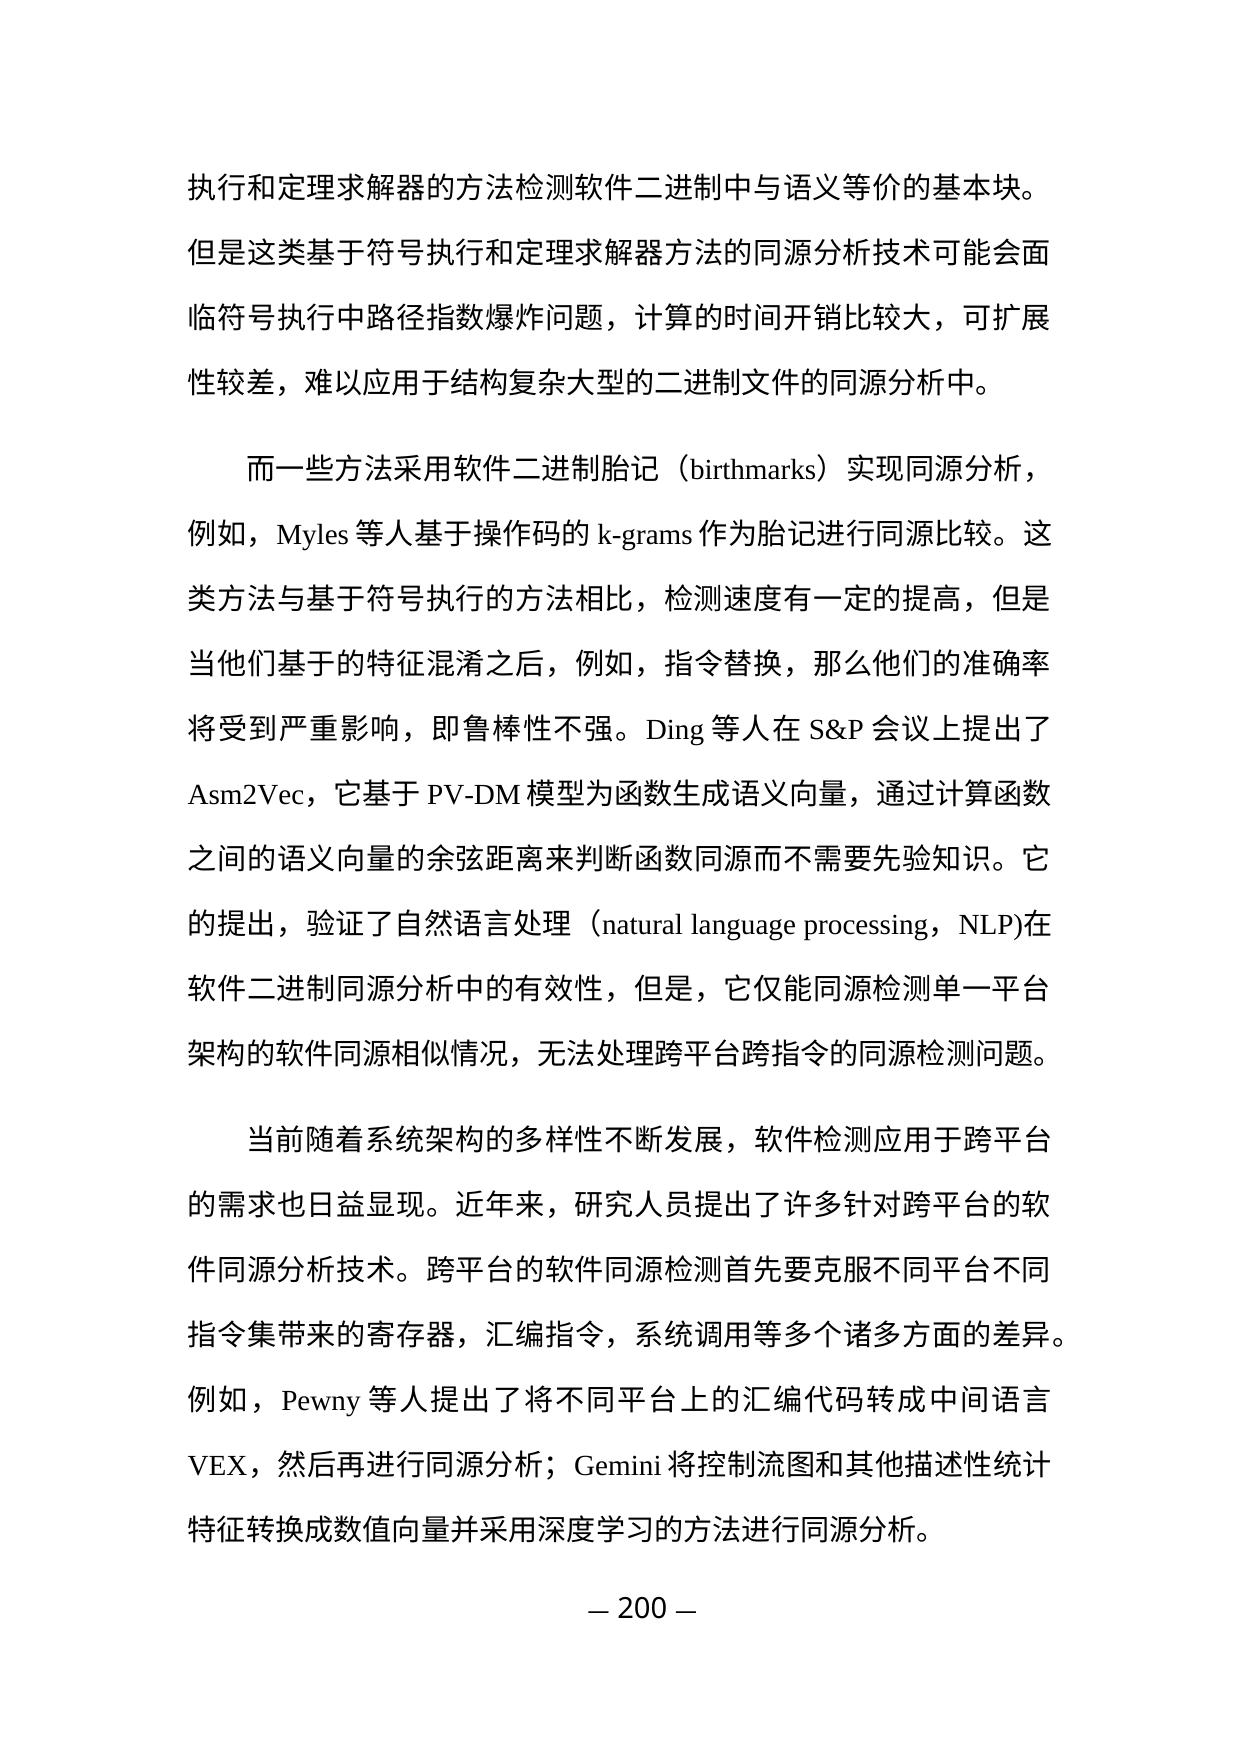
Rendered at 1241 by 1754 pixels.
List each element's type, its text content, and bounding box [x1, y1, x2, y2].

text 当前随着系统架构的多样性不断发展，软件检测应用于跨平台的需求也日益显现。近年来，研究人员提出了许多针对跨平台的软件同源分析技术。跨平台的软件同源检测首先要克服不同平台不同指令集带来的寄存器，汇编指令，系统调用等多个诸多方面的差异。例如，Pewny等人提出了将不同平台上的汇编代码转成中间语言VEX，然后再进行同源分析；Gemini将控制流图和其他描述性统计特征转换成数值向量并采用深度学习的方法进行同源分析。 [187, 1105, 1053, 1560]
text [187, 153, 1053, 413]
text 而一些方法采用软件二进制胎记（birthmarks）实现同源分析，例如，Myles等人基于操作码的k-grams作为胎记进行同源比较。这类方法与基于符号执行的方法相比，检测速度有一定的提高，但是当他们基于的特征混淆之后，例如，指令替换，那么他们的准确率将受到严重影响，即鲁棒性不强。Ding等人在S&P会议上提出了Asm2Vec，它基于PV-DM模型为函数生成语义向量，通过计算函数之间的语义向量的余弦距离来判断函数同源而不需要先验知识。它的提出，验证了自然语言处理（natural language processing，NLP)在软件二进制同源分析中的有效性，但是，它仅能同源检测单一平台架构的软件同源相似情况，无法处理跨平台跨指令的同源检测问题。 [187, 434, 1053, 1084]
